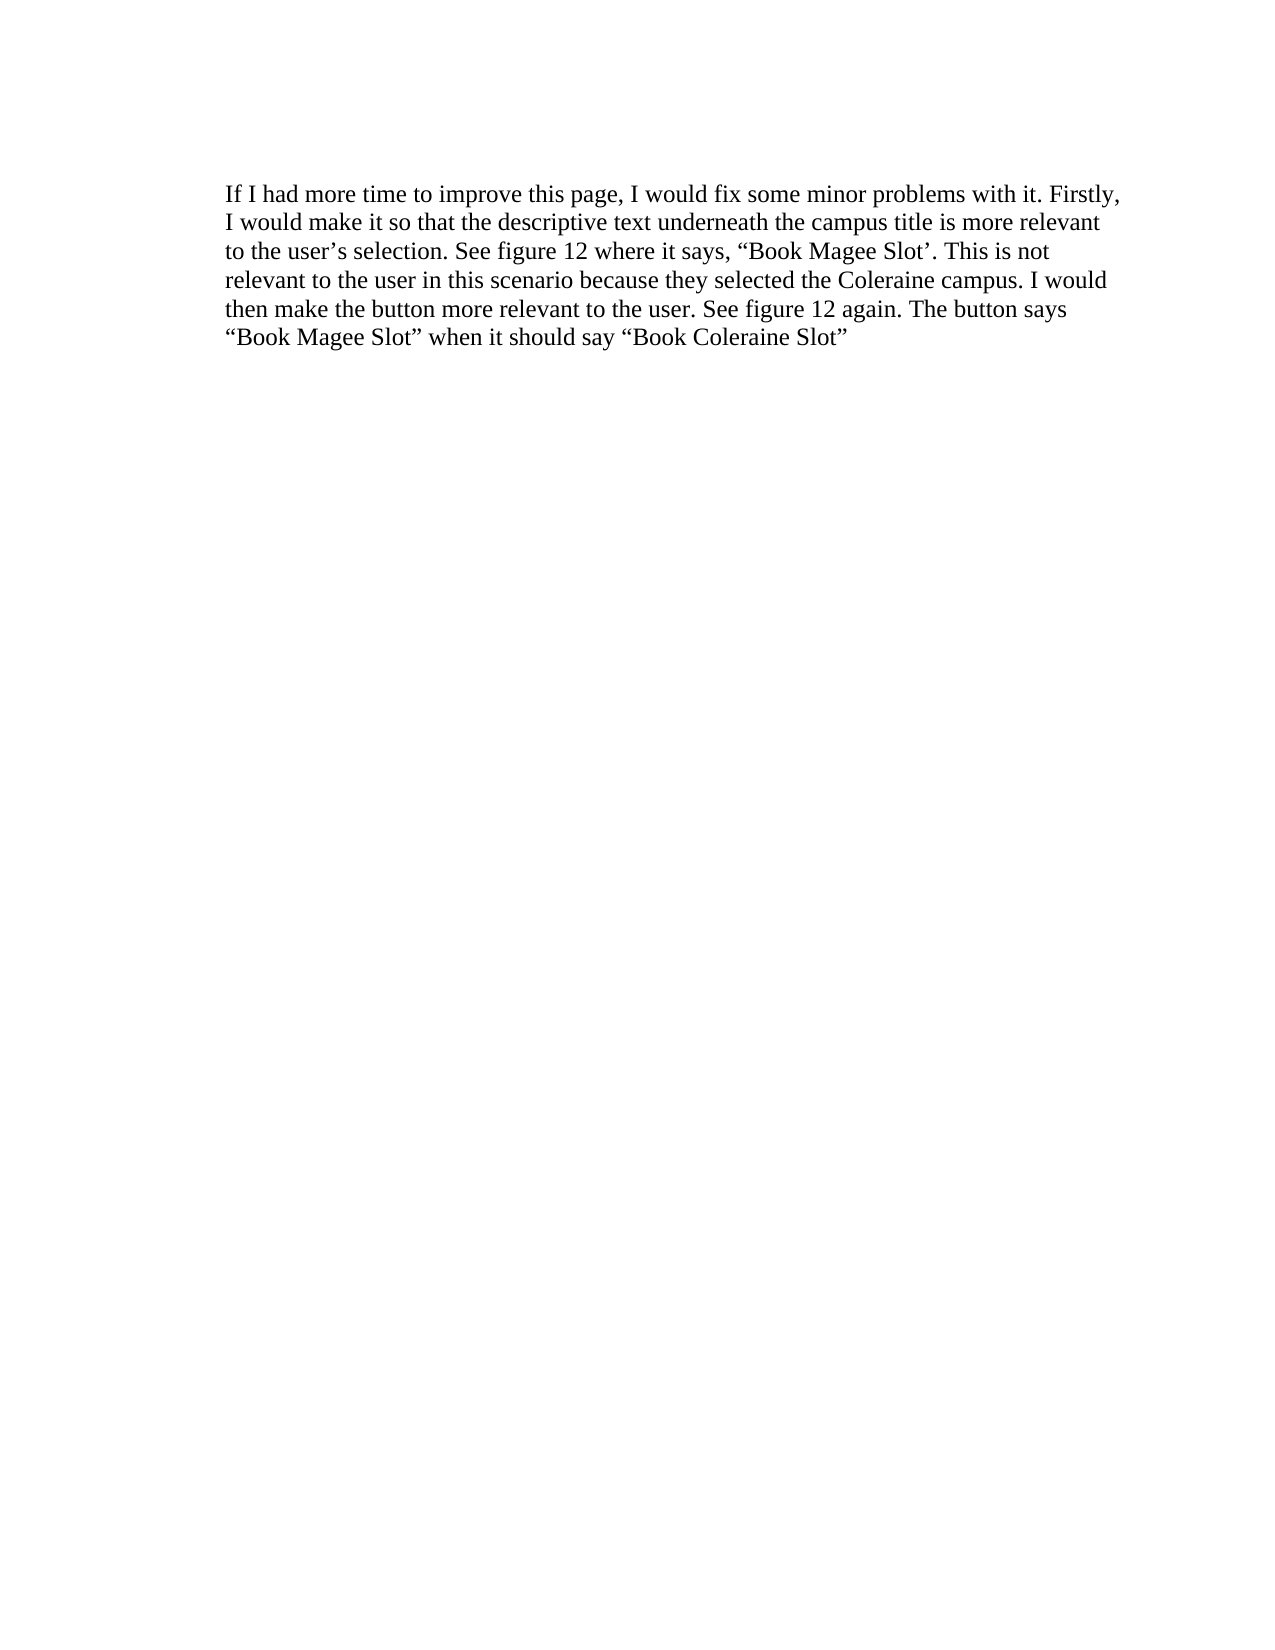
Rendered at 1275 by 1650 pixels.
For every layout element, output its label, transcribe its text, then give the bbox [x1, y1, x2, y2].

list If I had more time to improve this page, I would fix some minor problems with it. Firstly, I would make it so that the descriptive text underneath the campus title is more relevant to the user’s selection. See figure 12 where it says, “Book Magee Slot’. This is not relevant to the user in this scenario because they selected the Coleraine campus. I would then make the button more relevant to the user. See figure 12 again. The button says “Book Magee Slot” when it should say “Book Coleraine Slot” [225, 179, 1125, 351]
